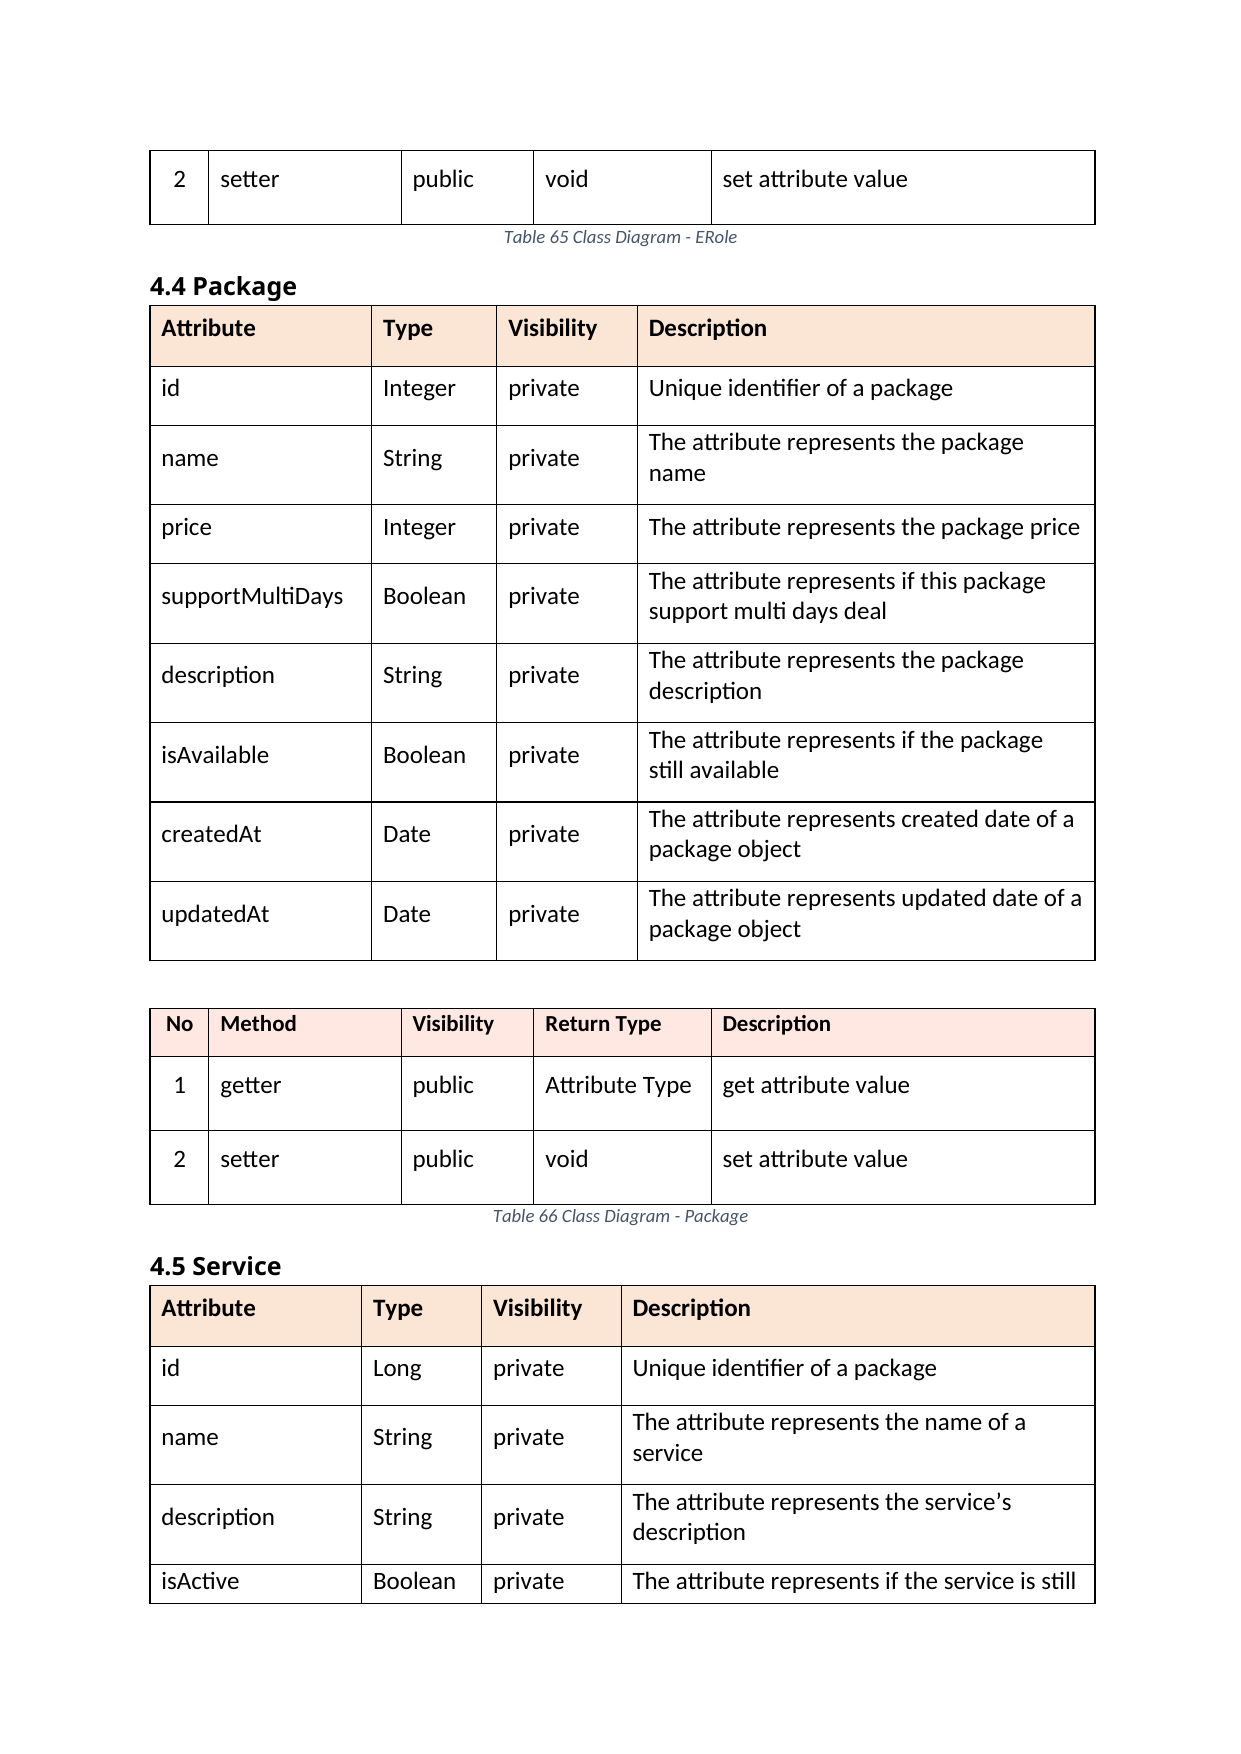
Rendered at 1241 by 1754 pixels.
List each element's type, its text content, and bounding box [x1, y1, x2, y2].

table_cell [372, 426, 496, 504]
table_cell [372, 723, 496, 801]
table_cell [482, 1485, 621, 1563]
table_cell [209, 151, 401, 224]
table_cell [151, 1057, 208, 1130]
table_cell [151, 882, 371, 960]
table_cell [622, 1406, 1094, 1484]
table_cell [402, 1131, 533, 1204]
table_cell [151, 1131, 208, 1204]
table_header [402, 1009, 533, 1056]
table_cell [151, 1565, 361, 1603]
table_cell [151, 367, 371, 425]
subtitle 4.4 Package [150, 269, 1093, 303]
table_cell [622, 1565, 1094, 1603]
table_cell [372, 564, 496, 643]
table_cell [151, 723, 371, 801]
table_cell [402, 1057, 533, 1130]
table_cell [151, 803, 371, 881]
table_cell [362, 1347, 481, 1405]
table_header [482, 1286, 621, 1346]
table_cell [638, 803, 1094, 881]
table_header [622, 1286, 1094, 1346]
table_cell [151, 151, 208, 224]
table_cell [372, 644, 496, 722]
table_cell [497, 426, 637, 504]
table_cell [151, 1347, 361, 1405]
text Table 65 Class Diagram - ERole [150, 225, 1093, 248]
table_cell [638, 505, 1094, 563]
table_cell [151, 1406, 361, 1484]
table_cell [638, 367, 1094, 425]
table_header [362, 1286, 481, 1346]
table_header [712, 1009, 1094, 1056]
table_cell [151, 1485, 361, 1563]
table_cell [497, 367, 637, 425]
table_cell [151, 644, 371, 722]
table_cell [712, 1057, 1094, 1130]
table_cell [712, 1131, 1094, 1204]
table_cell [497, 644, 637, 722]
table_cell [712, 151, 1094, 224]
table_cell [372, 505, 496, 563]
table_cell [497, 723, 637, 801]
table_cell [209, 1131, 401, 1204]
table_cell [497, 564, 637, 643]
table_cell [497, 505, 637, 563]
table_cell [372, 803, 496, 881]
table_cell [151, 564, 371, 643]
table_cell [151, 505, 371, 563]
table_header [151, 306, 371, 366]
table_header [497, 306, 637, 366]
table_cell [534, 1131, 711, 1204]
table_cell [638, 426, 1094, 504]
text Table 66 Class Diagram - Package [150, 1205, 1093, 1228]
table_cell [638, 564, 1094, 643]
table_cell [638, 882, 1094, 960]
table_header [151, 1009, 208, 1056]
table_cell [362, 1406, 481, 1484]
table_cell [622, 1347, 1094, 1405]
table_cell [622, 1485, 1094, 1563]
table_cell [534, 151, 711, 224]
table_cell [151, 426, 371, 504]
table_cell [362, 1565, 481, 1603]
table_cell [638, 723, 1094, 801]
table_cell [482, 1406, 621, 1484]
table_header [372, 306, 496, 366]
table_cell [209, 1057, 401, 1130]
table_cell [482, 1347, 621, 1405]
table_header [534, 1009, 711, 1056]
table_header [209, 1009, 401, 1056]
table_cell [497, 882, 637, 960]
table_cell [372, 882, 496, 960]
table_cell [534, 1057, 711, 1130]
subtitle 4.5 Service [150, 1248, 1093, 1282]
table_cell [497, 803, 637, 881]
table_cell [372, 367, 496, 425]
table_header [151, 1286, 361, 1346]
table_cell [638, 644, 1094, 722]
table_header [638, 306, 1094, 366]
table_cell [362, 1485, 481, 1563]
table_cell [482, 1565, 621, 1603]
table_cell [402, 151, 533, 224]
